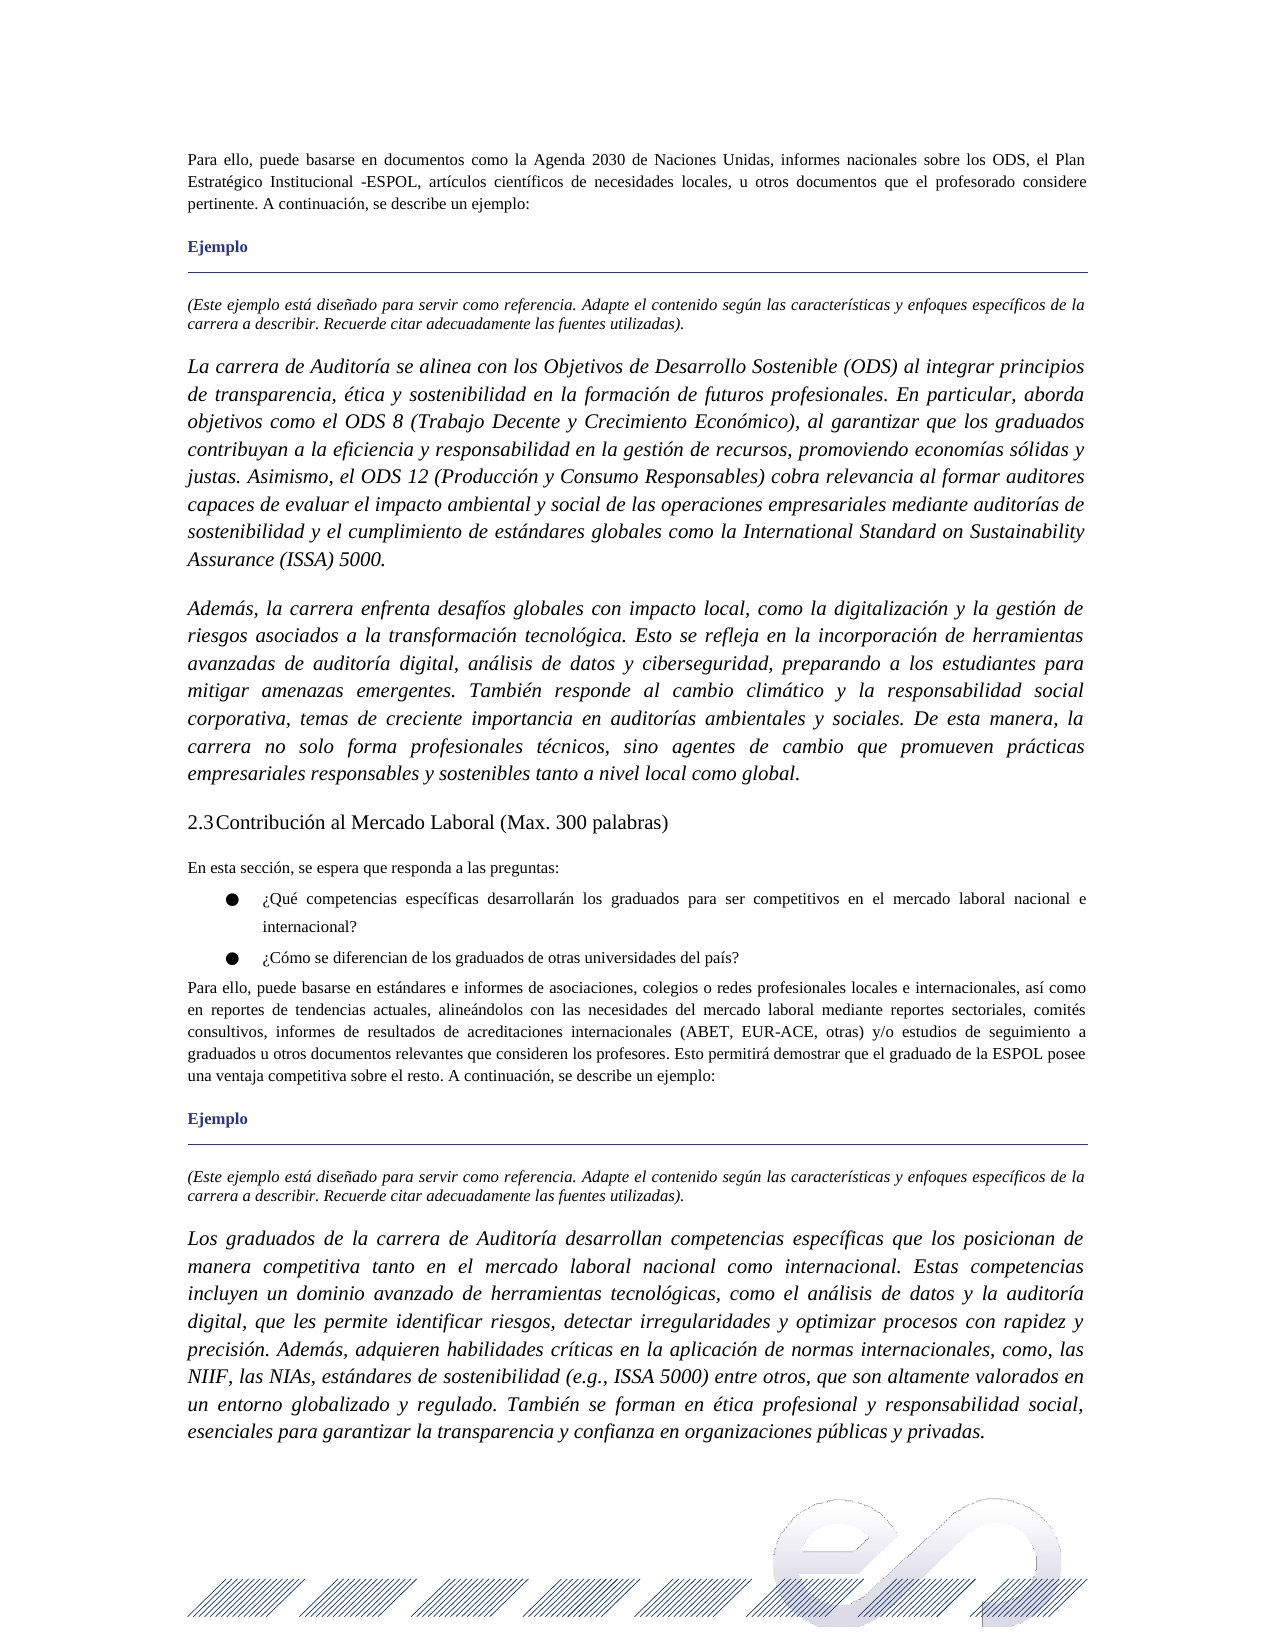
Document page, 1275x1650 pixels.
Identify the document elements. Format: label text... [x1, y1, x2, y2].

text Además, la carrera enfrenta desafíos globales con impacto local, como la digitalización y la gestión de riesgos asociados a la transformación tecnológica. Esto se refleja en la incorporación de herramientas avanzadas de auditoría digital, análisis de datos y ciberseguridad, preparando a los estudiantes para mitigar amenazas emergentes. También responde al cambio climático y la responsabilidad social corporativa, temas de creciente importancia en auditorías ambientales y sociales. De esta manera, la carrera no solo forma profesionales técnicos, sino agentes de cambio que promueven prácticas empresariales responsables y sostenibles tanto a nivel local como global. [187, 596, 1087, 785]
text En esta sección, se espera que responda a las preguntas: [187, 858, 1087, 877]
text La carrera de Auditoría se alinea con los Objetivos de Desarrollo Sostenible (ODS) al integrar principios de transparencia, ética y sostenibilidad en la formación de futuros profesionales. En particular, aborda objetivos como el ODS 8 (Trabajo Decente y Crecimiento Económico), al garantizar que los graduados contribuyan a la eficiencia y responsabilidad en la gestión de recursos, promoviendo economías sólidas y justas. Asimismo, el ODS 12 (Producción y Consumo Responsables) cobra relevancia al formar auditores capaces de evaluar el impacto ambiental y social de las operaciones empresariales mediante auditorías de sostenibilidad y el cumplimiento de estándares globales como la International Standard on Sustainability Assurance (ISSA) 5000. [187, 354, 1087, 571]
list ¿Cómo se diferencian de los graduados de otras universidades del país? [225, 939, 1087, 973]
text (Este ejemplo está diseñado para servir como referencia. Adapte el contenido según las características y enfoques específicos de la carrera a describir. Recuerde citar adecuadamente las fuentes utilizadas). [187, 295, 1087, 333]
list ¿Qué competencias específicas desarrollarán los graduados para ser competitivos en el mercado laboral nacional e internacional? [225, 880, 1087, 936]
picture [772, 1496, 1061, 1627]
text Para ello, puede basarse en documentos como la Agenda 2030 de Naciones Unidas, informes nacionales sobre los ODS, el Plan Estratégico Institucional -ESPOL, artículos científicos de necesidades locales, u otros documentos que el profesorado considere pertinente. A continuación, se describe un ejemplo: [187, 150, 1087, 213]
text (Este ejemplo está diseñado para servir como referencia. Adapte el contenido según las características y enfoques específicos de la carrera a describir. Recuerde citar adecuadamente las fuentes utilizadas). [187, 1168, 1087, 1205]
text Para ello, puede basarse en estándares e informes de asociaciones, colegios o redes profesionales locales e internacionales, así como en reportes de tendencias actuales, alineándolos con las necesidades del mercado laboral mediante reportes sectoriales, comités consultivos, informes de resultados de acreditaciones internacionales (ABET, EUR-ACE, otras) y/o estudios de seguimiento a graduados u otros documentos relevantes que consideren los profesores. Esto permitirá demostrar que el graduado de la ESPOL posee una ventaja competitiva sobre el resto. A continuación, se describe un ejemplo: [187, 978, 1087, 1085]
list Contribución al Mercado Laboral (Max. 300 palabras) [187, 809, 1087, 834]
text Ejemplo [187, 236, 1087, 272]
text Los graduados de la carrera de Auditoría desarrollan competencias específicas que los posicionan de manera competitiva tanto en el mercado laboral nacional como internacional. Estas competencias incluyen un dominio avanzado de herramientas tecnológicas, como el análisis de datos y la auditoría digital, que les permite identificar riesgos, detectar irregularidades y optimizar procesos con rapidez y precisión. Además, adquieren habilidades críticas en la aplicación de normas internacionales, como, las NIIF, las NIAs, estándares de sostenibilidad (e.g., ISSA 5000) entre otros, que son altamente valorados en un entorno globalizado y regulado. También se forman en ética profesional y responsabilidad social, esenciales para garantizar la transparencia y confianza en organizaciones públicas y privadas. [187, 1226, 1087, 1443]
text Ejemplo [187, 1108, 1087, 1144]
